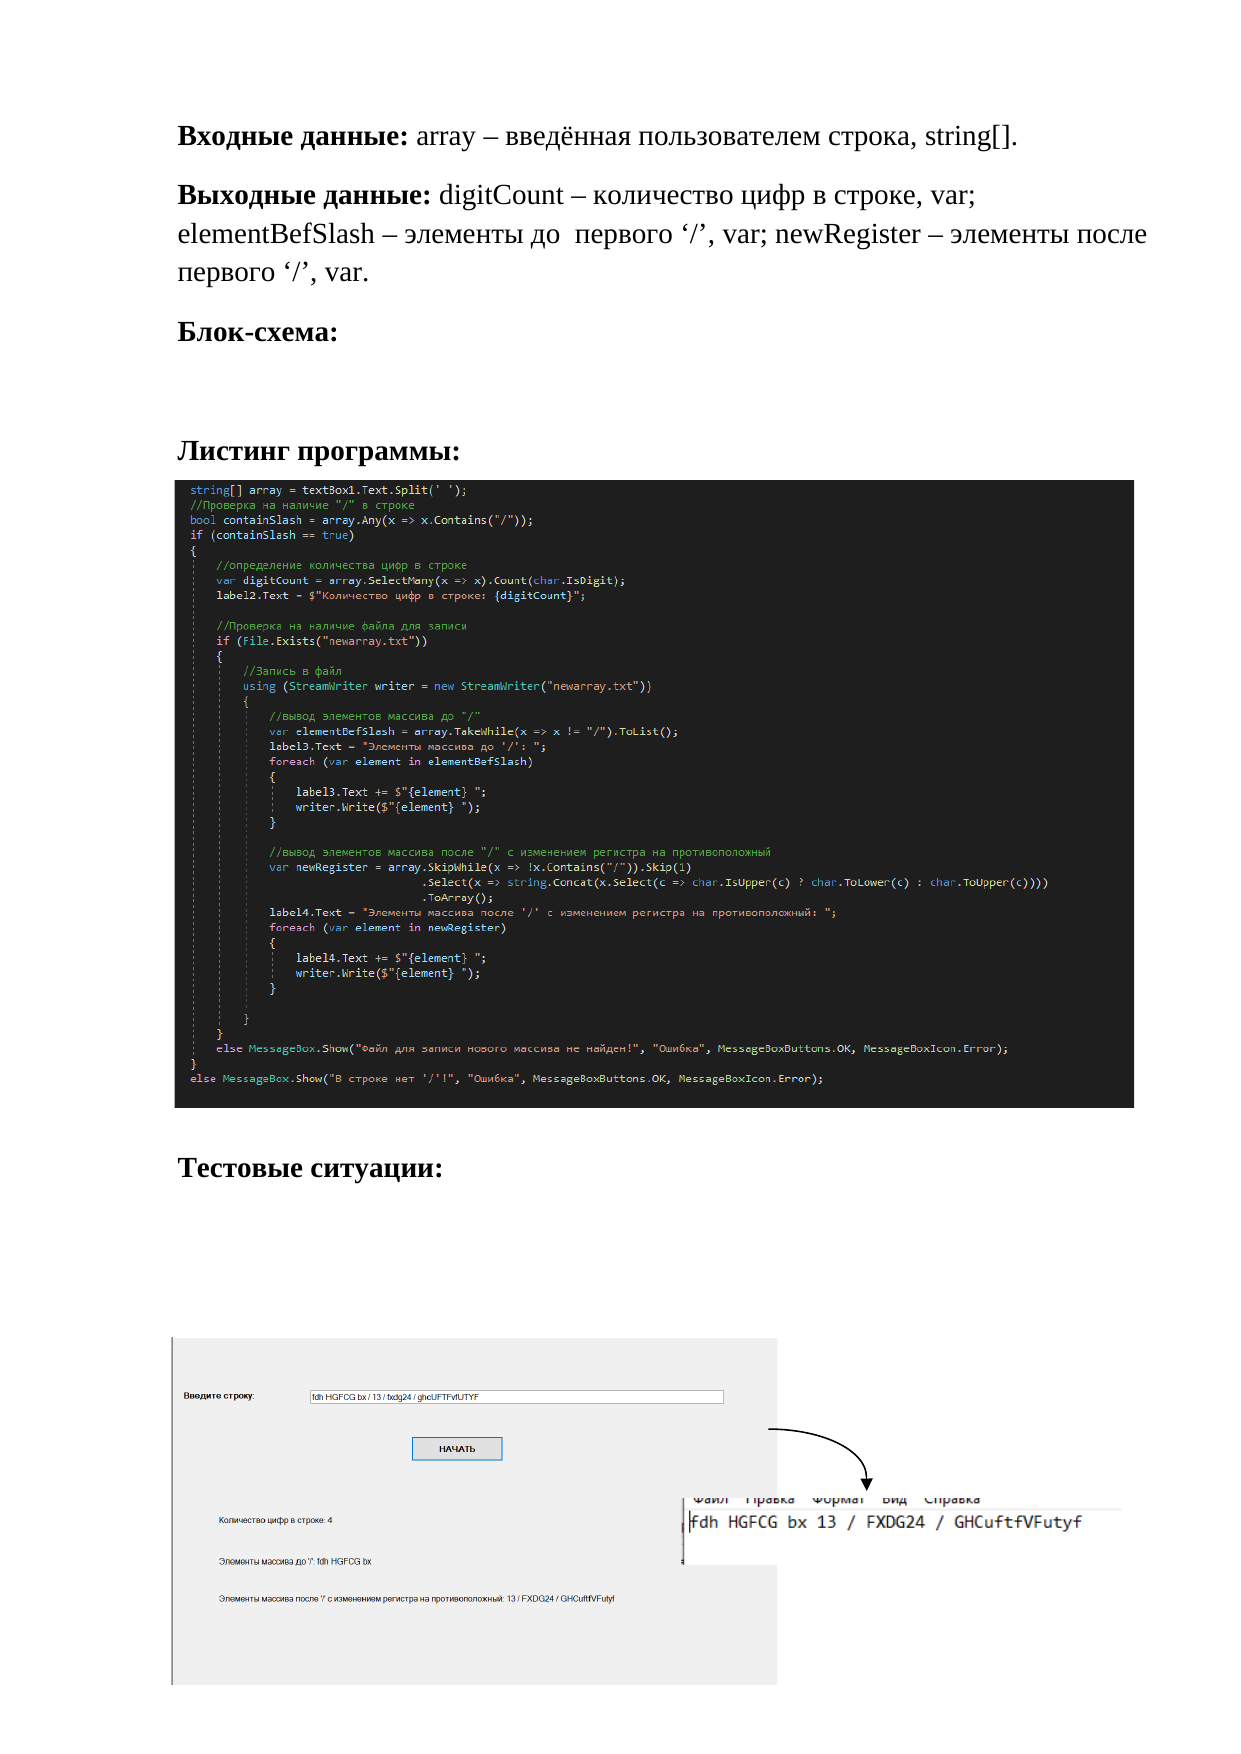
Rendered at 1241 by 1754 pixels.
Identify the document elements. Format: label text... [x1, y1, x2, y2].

picture [171, 1337, 1122, 1685]
text Выходные данные: digitCount – количество цифр в строке, var; elementBefSlash – элементы до первого ‘/’, var; newRegister – элементы после первого ‘/’, var. [177, 177, 1152, 288]
picture [174, 480, 1135, 1108]
text Листинг программы: [177, 433, 1152, 466]
text Блок-схема: [177, 314, 1152, 347]
text Входные данные: array – введённая пользователем строка, string[]. [177, 118, 1152, 152]
